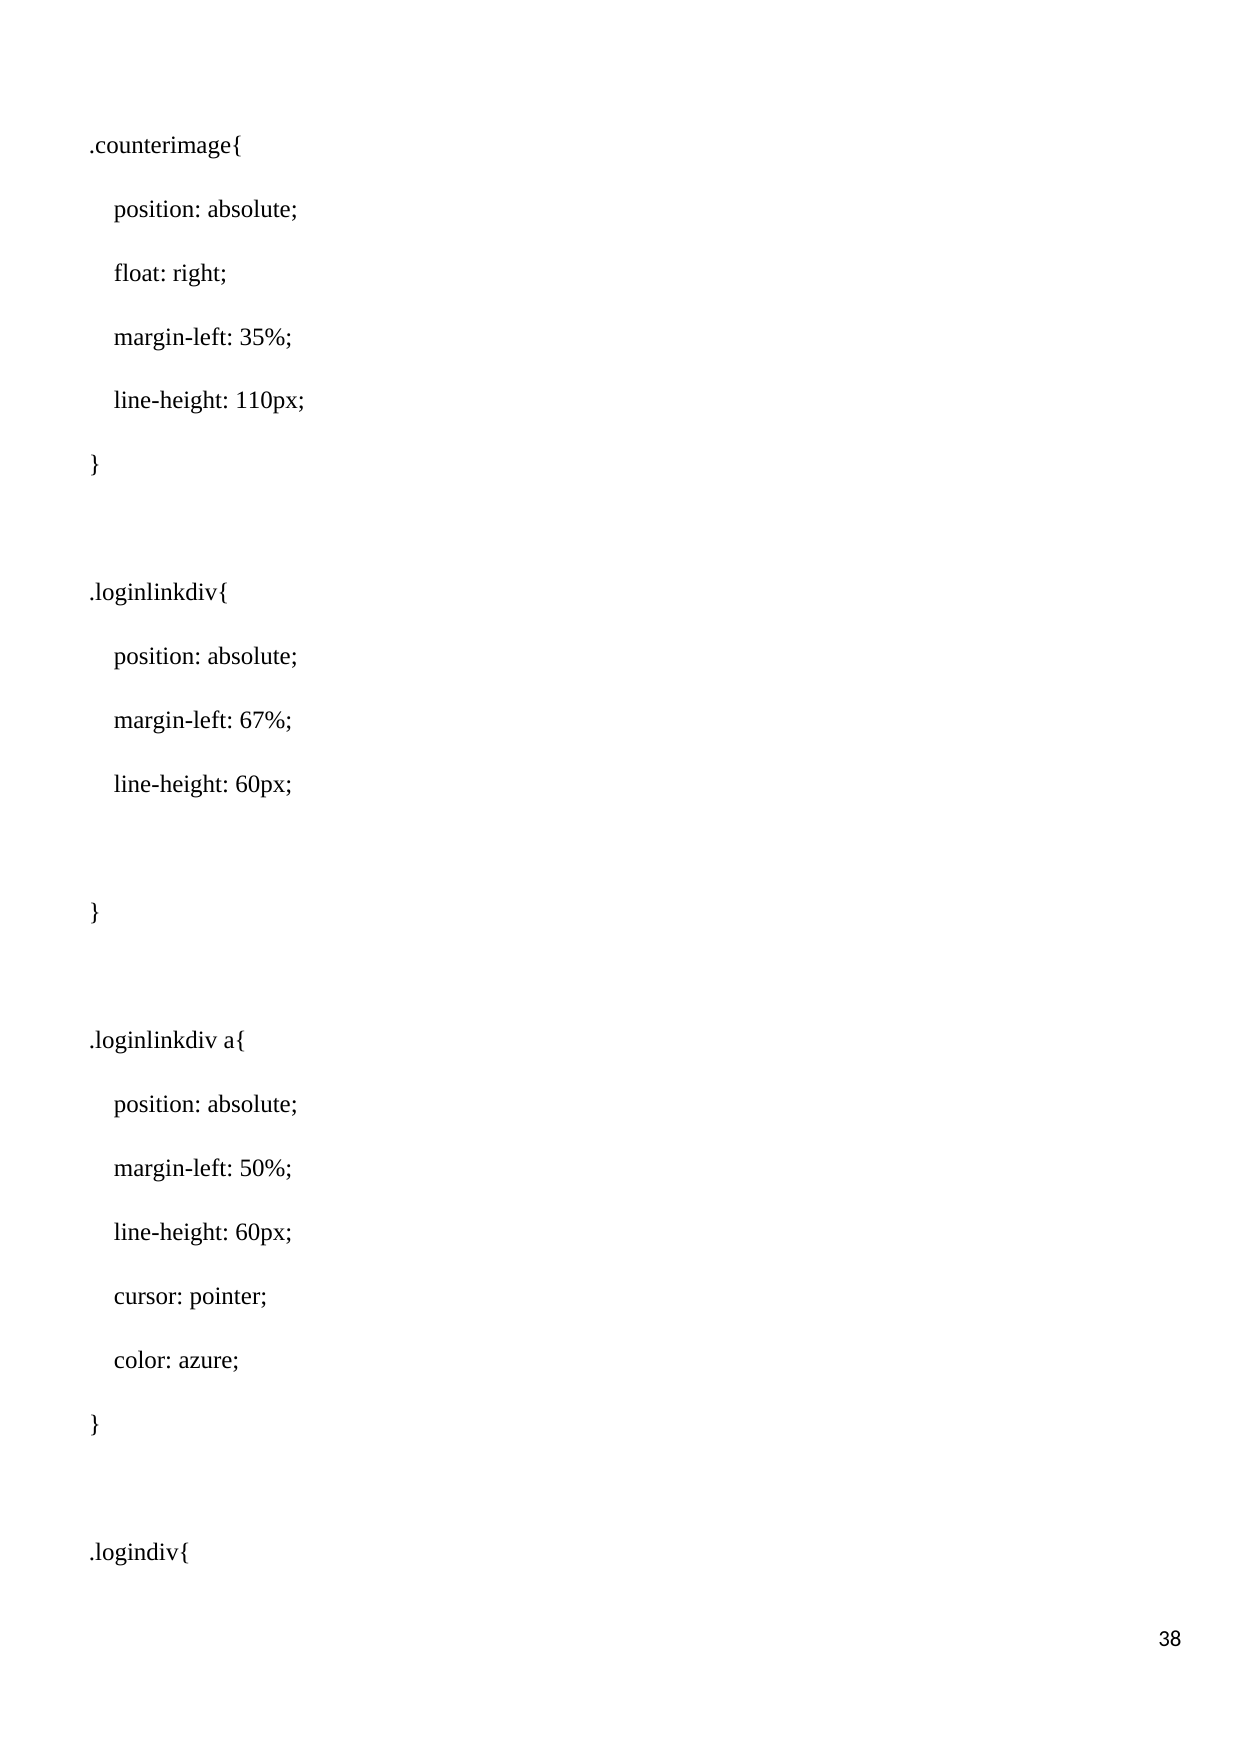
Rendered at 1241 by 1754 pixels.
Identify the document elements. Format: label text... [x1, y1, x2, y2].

text line-height: 60px; [89, 769, 1181, 798]
text position: absolute; [89, 1089, 1181, 1118]
text cursor: pointer; [89, 1281, 1181, 1310]
text margin-left: 67%; [89, 705, 1181, 734]
text float: right; [89, 258, 1181, 286]
text .loginlinkdiv{ [89, 577, 1181, 606]
text } [89, 449, 1181, 478]
text margin-left: 50%; [89, 1153, 1181, 1182]
text line-height: 110px; [89, 386, 1181, 414]
text .loginlinkdiv a{ [89, 1025, 1181, 1054]
text color: azure; [89, 1345, 1181, 1374]
text line-height: 60px; [89, 1217, 1181, 1246]
text } [89, 1409, 1181, 1438]
text .logindiv{ [89, 1537, 1181, 1566]
text .counterimage{ [89, 130, 1181, 158]
text position: absolute; [89, 641, 1181, 670]
text margin-left: 35%; [89, 322, 1181, 350]
text position: absolute; [89, 194, 1181, 222]
text } [89, 897, 1181, 926]
